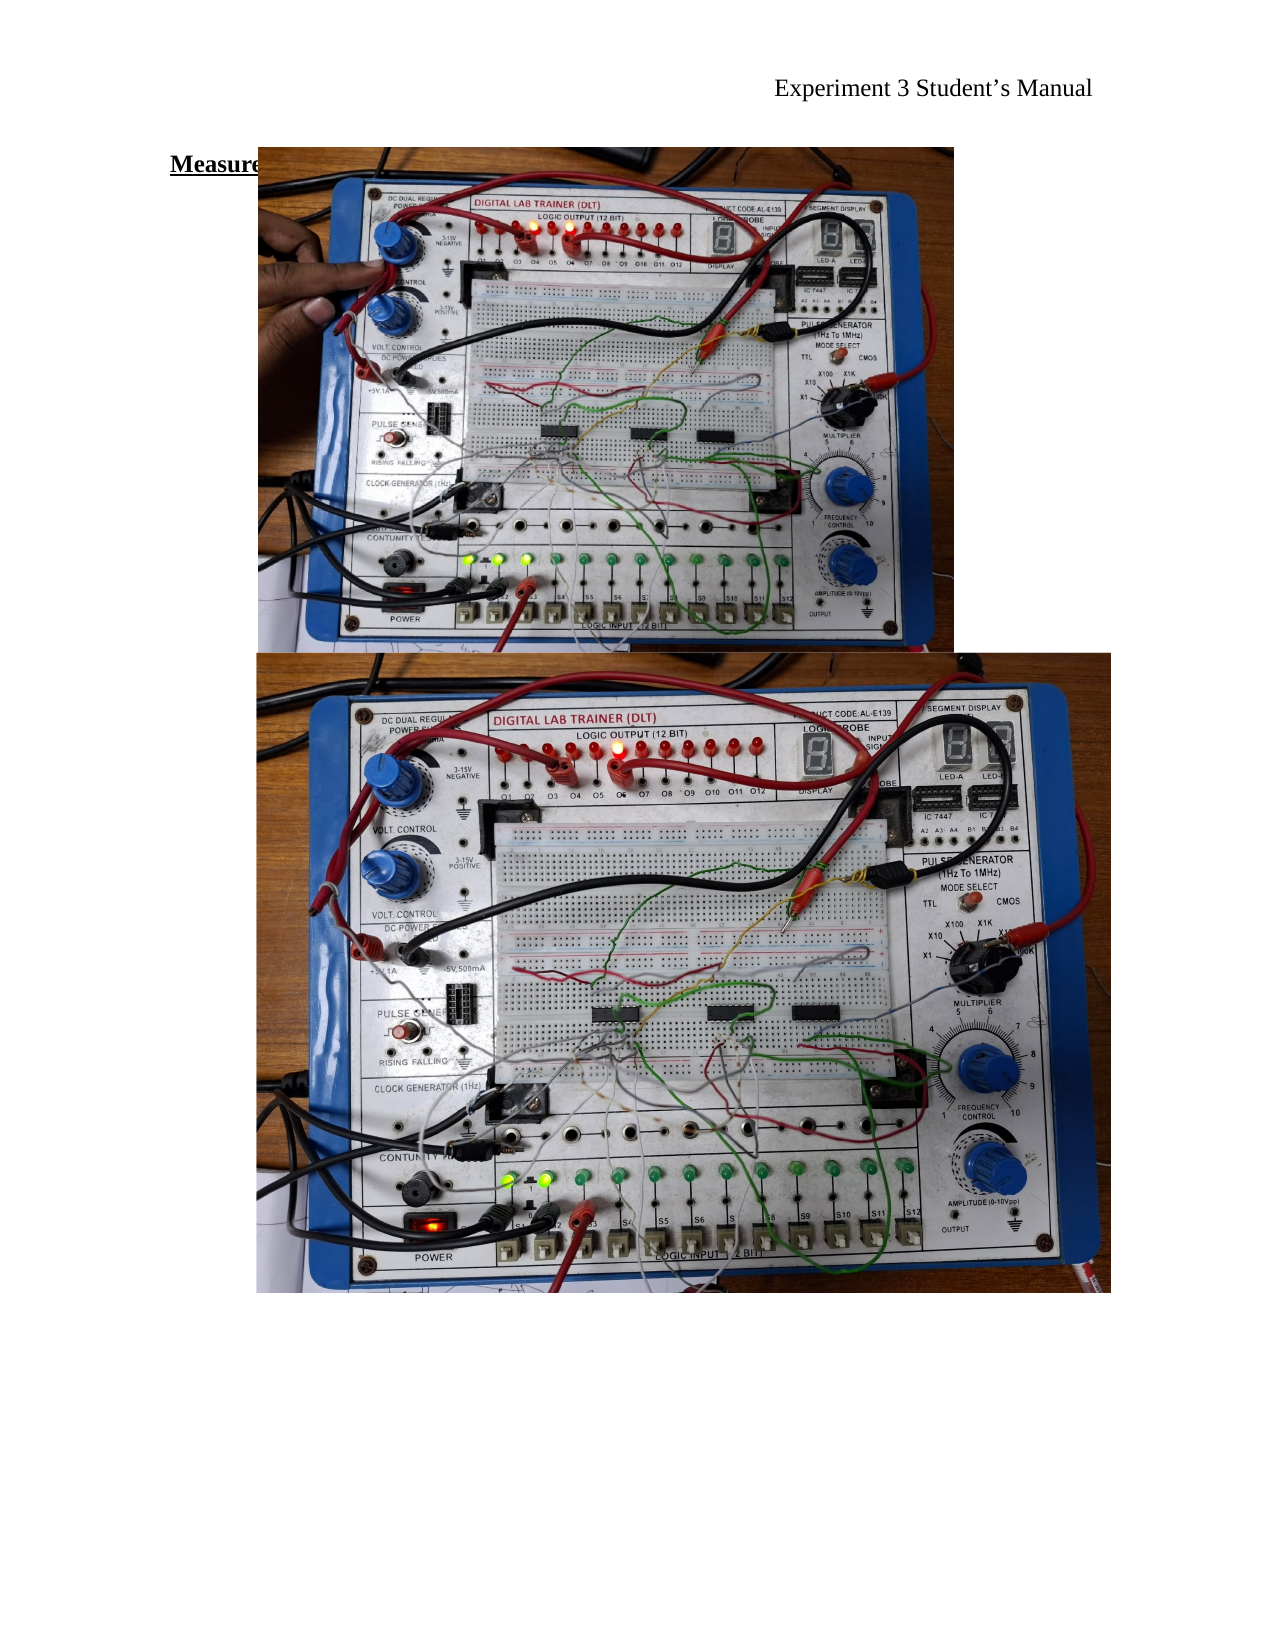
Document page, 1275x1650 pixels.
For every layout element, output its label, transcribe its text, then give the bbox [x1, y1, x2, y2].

picture [258, 147, 1110, 1293]
text Measurement : [170, 150, 258, 174]
